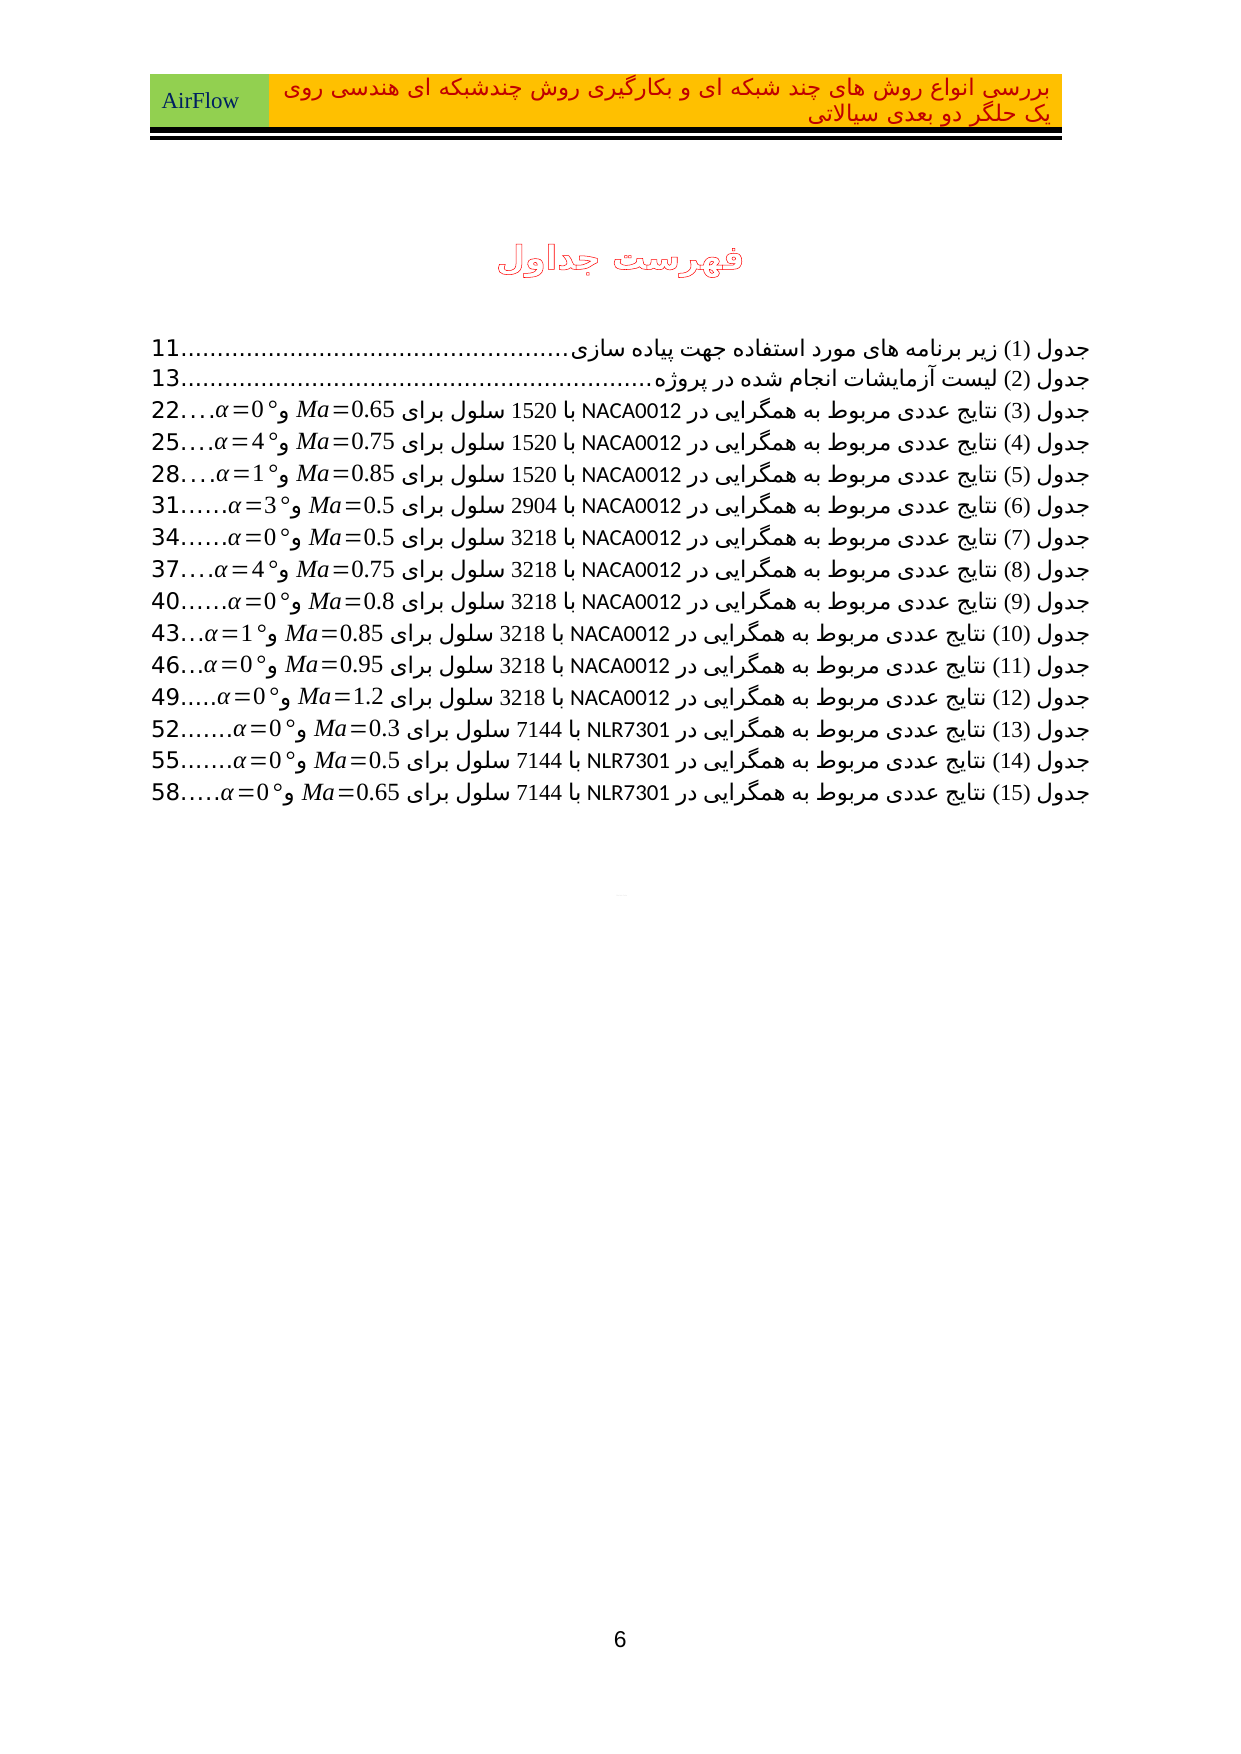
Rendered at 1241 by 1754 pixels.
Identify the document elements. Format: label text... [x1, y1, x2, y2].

text جدول (14) نتایج عددی مربوط به همگرایی در NLR7301 با 7144 سلول برای و 55 [150, 747, 1090, 774]
text جدول (8) نتایج عددی مربوط به همگرایی در NACA0012 با 3218 سلول برای و 37 [150, 555, 1090, 583]
text جدول (7) نتایج عددی مربوط به همگرایی در NACA0012 با 3218 سلول برای و 34 [150, 523, 1090, 551]
text جدول (11) نتایج عددی مربوط به همگرایی در NACA0012 با 3218 سلول برای و 46 [150, 651, 1090, 679]
text جدول (3) نتایج عددی مربوط به همگرایی در NACA0012 با 1520 سلول برای و 22 [150, 396, 1090, 424]
text جدول (1) زیر برنامه های مورد استفاده جهت پیاده سازی 11 [150, 335, 1090, 362]
text جدول (2) لیست آزمایشات انجام شده در پروژه 13 [150, 366, 1090, 392]
text جدول (10) نتایج عددی مربوط به همگرایی در NACA0012 با 3218 سلول برای و 43 [150, 619, 1090, 647]
text جدول (4) نتایج عددی مربوط به همگرایی در NACA0012 با 1520 سلول برای و 25 [150, 428, 1090, 456]
text جدول (15) نتایج عددی مربوط به همگرایی در NLR7301 با 7144 سلول برای و 58 [150, 778, 1090, 806]
text جدول (13) نتایج عددی مربوط به همگرایی در NLR7301 با 7144 سلول برای و 52 [150, 715, 1090, 743]
text جدول (12) نتایج عددی مربوط به همگرایی در NACA0012 با 3218 سلول برای و 49 [150, 683, 1090, 711]
text جدول (9) نتایج عددی مربوط به همگرایی در NACA0012 با 3218 سلول برای و 40 [150, 587, 1090, 615]
subtitle فهرست جداول [150, 238, 1090, 277]
text جدول (5) نتایج عددی مربوط به همگرایی در NACA0012 با 1520 سلول برای و 28 [150, 460, 1090, 488]
text جدول (6) نتایج عددی مربوط به همگرایی در NACA0012 با 2904 سلول برای و 31 [150, 492, 1090, 519]
